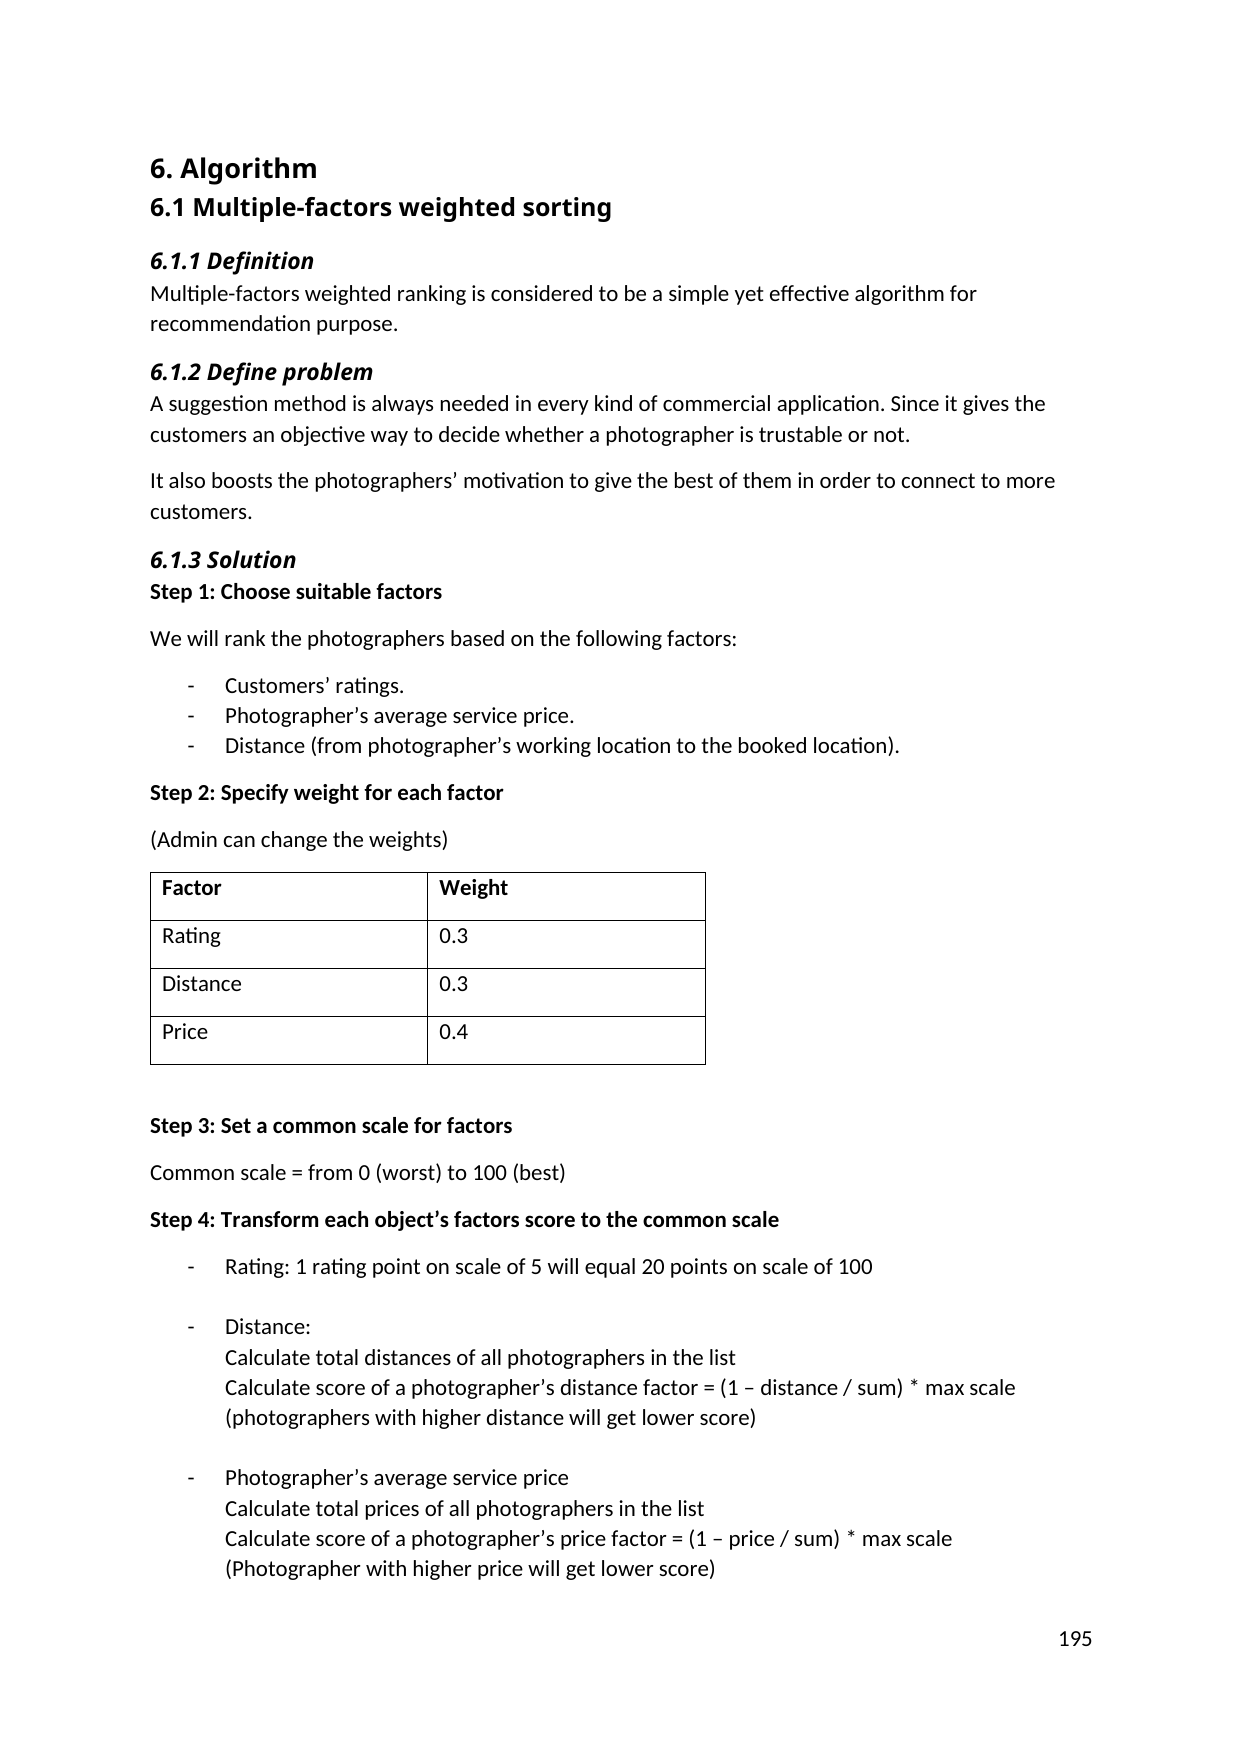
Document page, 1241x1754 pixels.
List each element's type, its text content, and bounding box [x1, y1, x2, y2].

subtitle 6.1 Multiple-factors weighted sorting [150, 190, 1093, 224]
text Calculate score of a photographer’s price factor = (1 – price / sum) * max scale [225, 1524, 1093, 1552]
subtitle 6. Algorithm [150, 150, 1093, 187]
text It also boosts the photographers’ motivation to give the best of them in order to connect to more customers. [150, 467, 1093, 525]
list Photographer’s average service price. [187, 701, 1093, 729]
text Calculate total prices of all photographers in the list [225, 1494, 1093, 1522]
subtitle 6.1.3 Solution [150, 544, 1093, 575]
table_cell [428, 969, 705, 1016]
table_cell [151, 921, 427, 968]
text Step 2: Specify weight for each factor [150, 778, 1093, 807]
list Customers’ ratings. [187, 671, 1093, 699]
text Calculate score of a photographer’s distance factor = (1 – distance / sum) * max scale [225, 1373, 1093, 1401]
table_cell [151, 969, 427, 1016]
text Multiple-factors weighted ranking is considered to be a simple yet effective algorithm for recommendation purpose. [150, 279, 1093, 337]
list Photographer’s average service price [187, 1463, 1093, 1492]
text (photographers with higher distance will get lower score) [225, 1403, 1093, 1431]
subtitle 6.1.2 Define problem [150, 356, 1093, 387]
text We will rank the photographers based on the following factors: [150, 624, 1093, 652]
text (Photographer with higher price will get lower score) [225, 1554, 1093, 1582]
list Distance (from photographer’s working location to the booked location). [187, 732, 1093, 760]
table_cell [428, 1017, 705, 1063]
text Step 3: Set a common scale for factors [150, 1111, 1093, 1139]
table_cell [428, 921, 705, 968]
subtitle 6.1.1 Definition [150, 245, 1093, 276]
text Step 4: Transform each object’s factors score to the common scale [150, 1205, 1093, 1233]
text Step 1: Choose suitable factors [150, 577, 1093, 606]
list Distance: [187, 1312, 1093, 1341]
text A suggestion method is always needed in every kind of commercial application. Since it gives the customers an objective way to decide whether a photographer is trustable or not. [150, 389, 1093, 448]
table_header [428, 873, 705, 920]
text (Admin can change the weights) [150, 825, 1093, 853]
text Calculate total distances of all photographers in the list [225, 1343, 1093, 1371]
text Common scale = from 0 (worst) to 100 (best) [150, 1158, 1093, 1186]
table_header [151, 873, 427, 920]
list Rating: 1 rating point on scale of 5 will equal 20 points on scale of 100 [187, 1252, 1093, 1280]
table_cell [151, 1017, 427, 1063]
